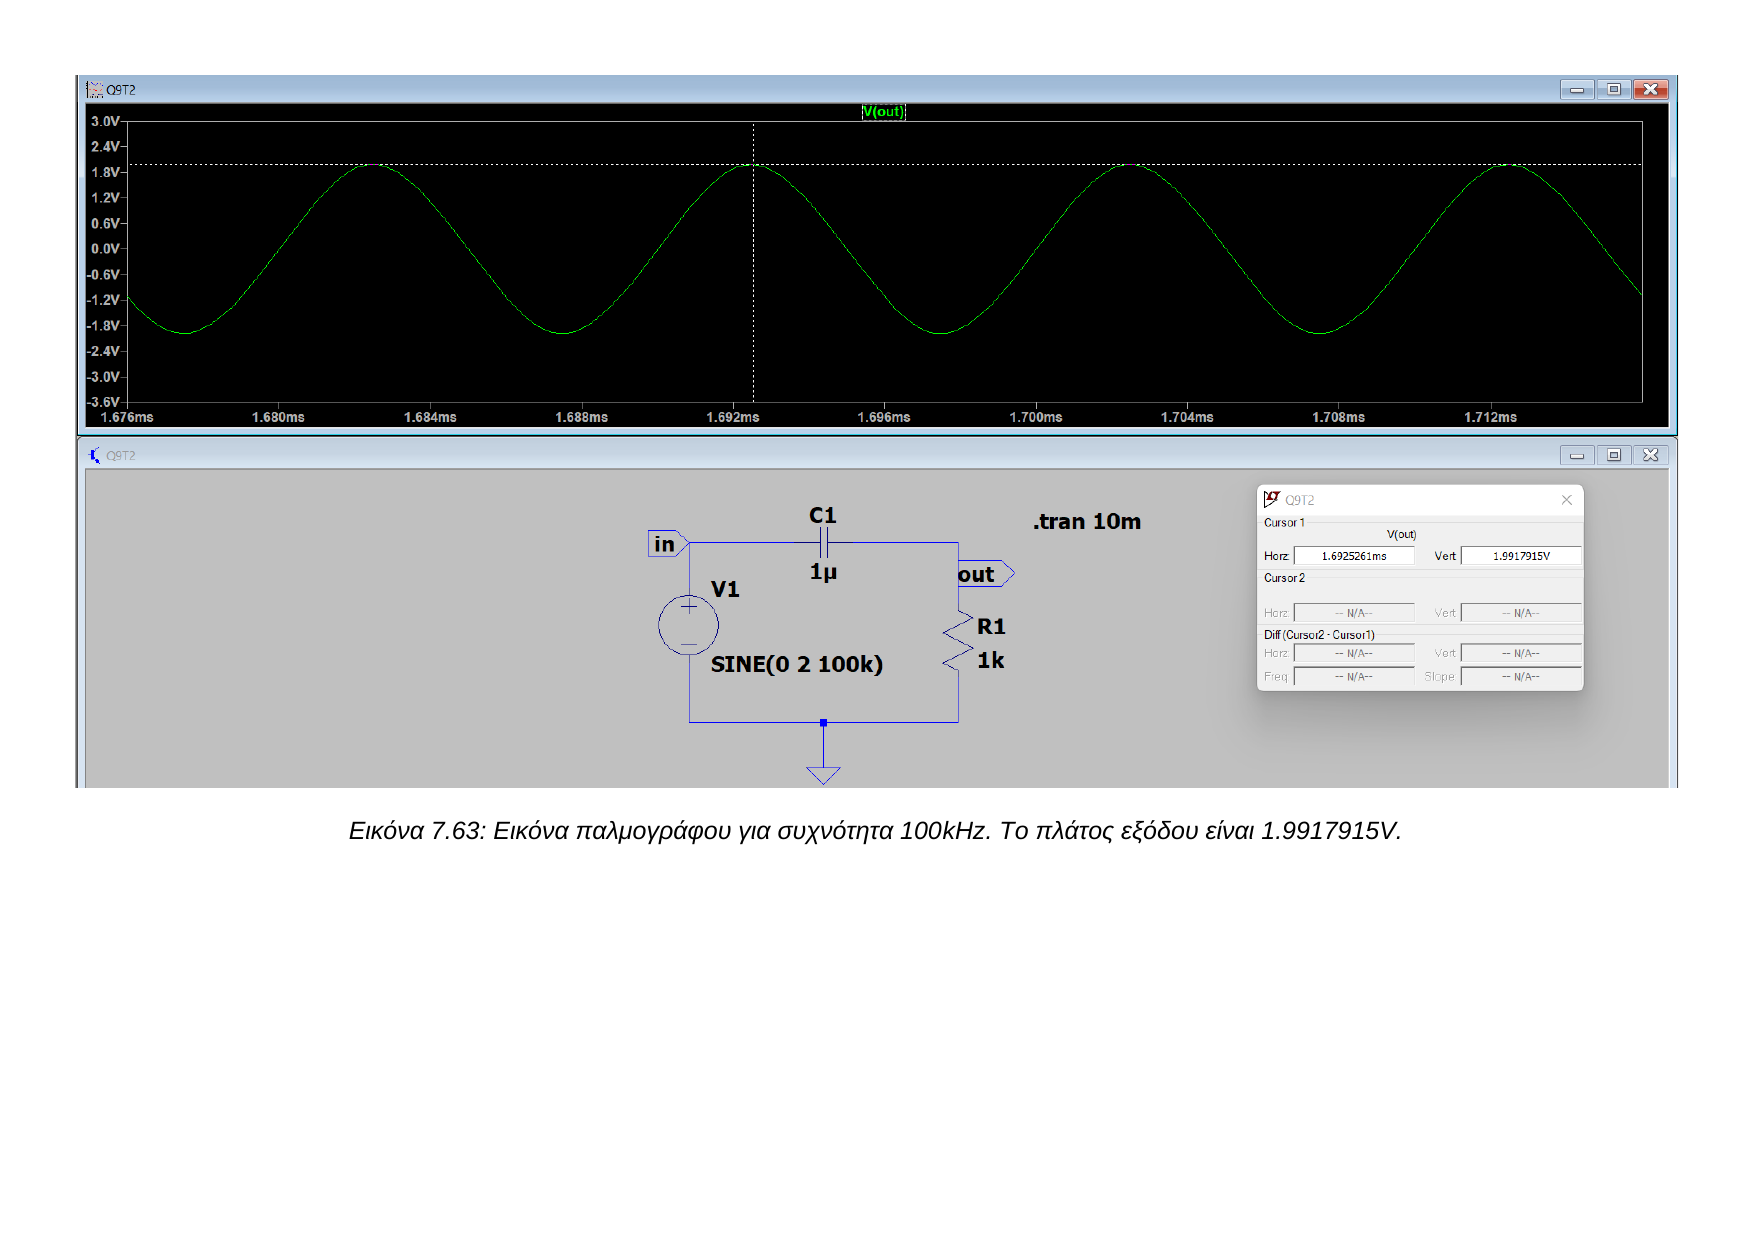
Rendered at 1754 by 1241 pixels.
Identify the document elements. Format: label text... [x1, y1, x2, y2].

text Εικόνα 7.63: Εικόνα παλμογράφου για συχνότητα 100kHz. Το πλάτος εξόδου είναι 1.9917915V. [75, 816, 1679, 845]
picture [75, 75, 1679, 788]
